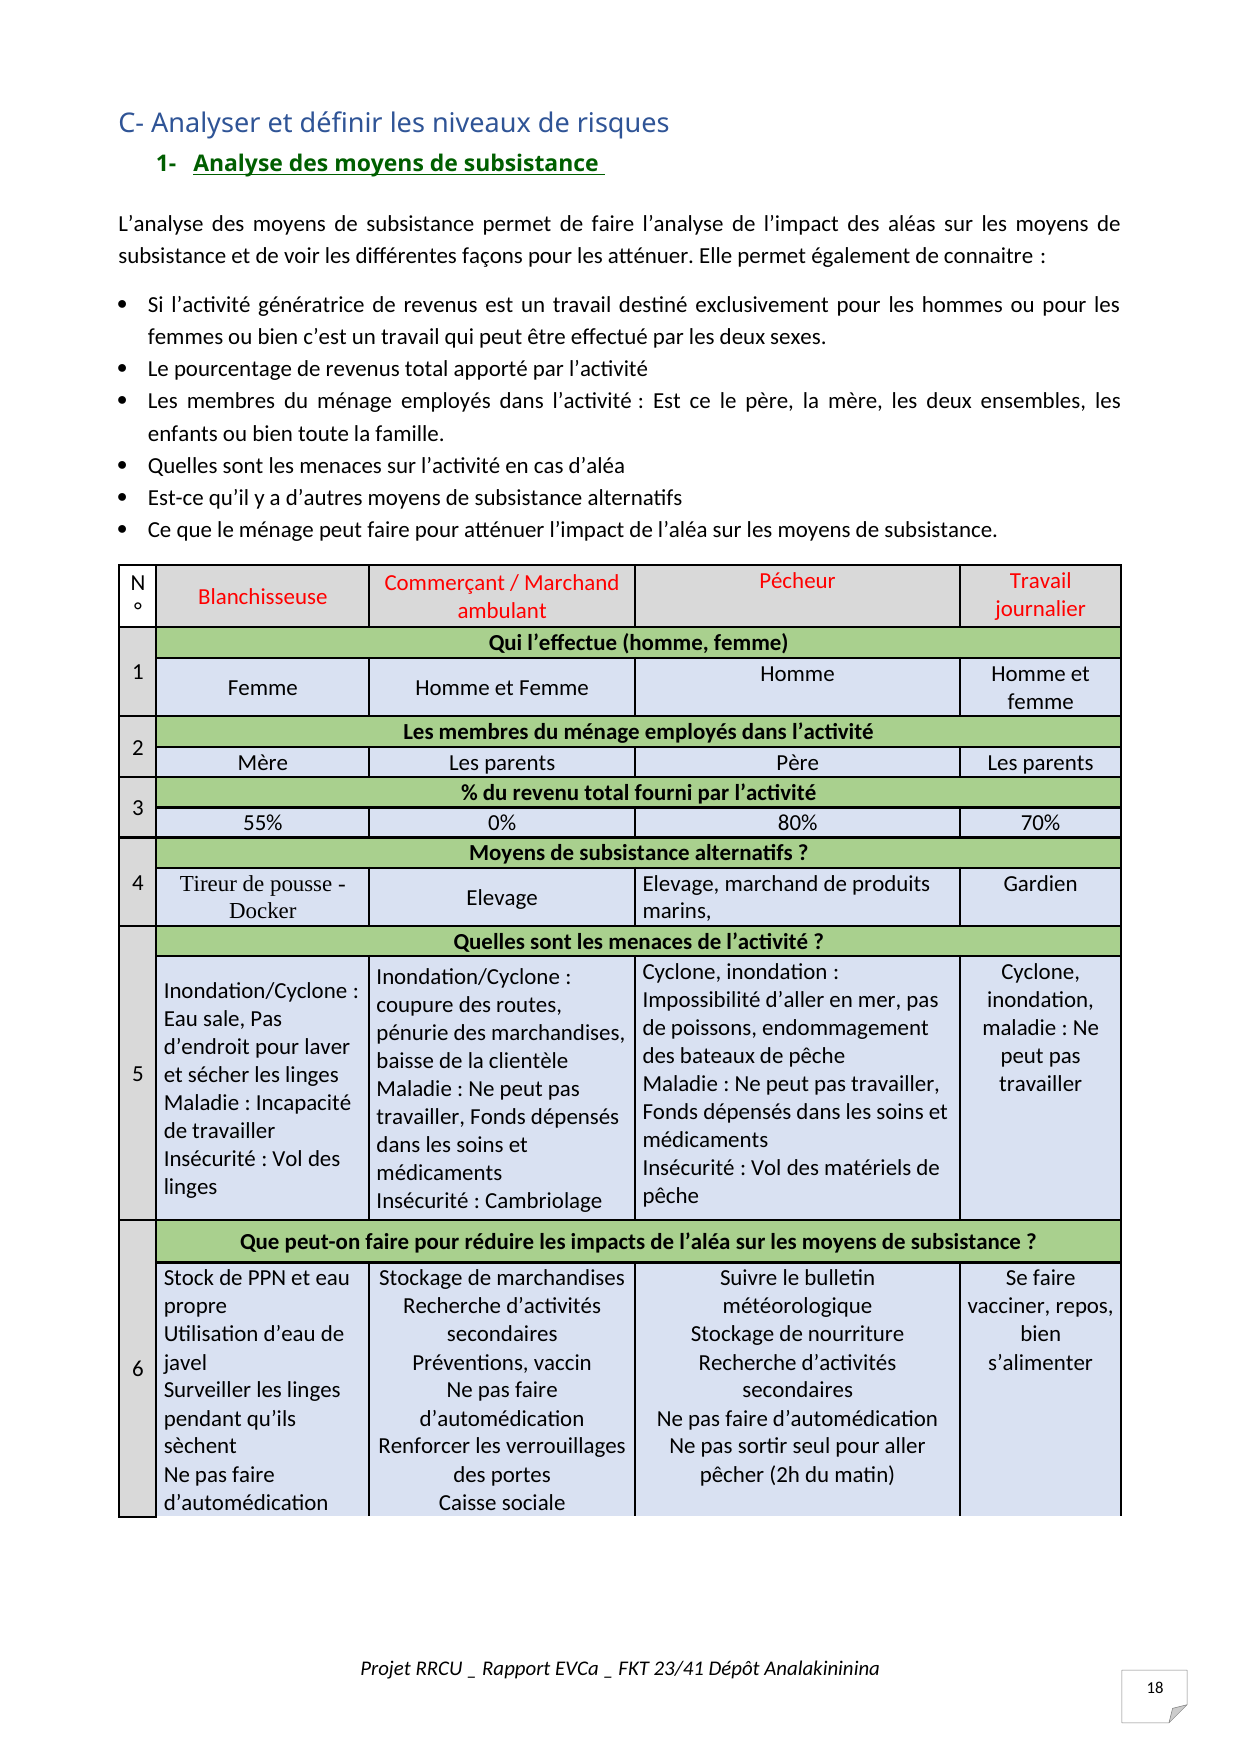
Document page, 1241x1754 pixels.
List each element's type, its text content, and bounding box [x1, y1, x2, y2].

table_cell 1 [120, 628, 155, 715]
list Les membres du ménage employés dans l’activité : Est ce le père, la mère, les deux ensembles, les enfants ou bien toute la famille. [118, 387, 1122, 447]
table_cell Qui l’effectue (homme, femme) [157, 628, 1120, 657]
table_cell 3 [120, 778, 155, 836]
table_cell Suivre le bulletin météorologique Stockage de nourriture Recherche d’activités secondaires Ne pas faire d’automédication Ne pas sortir seul pour aller pêcher (2h du matin) [636, 1264, 959, 1516]
subtitle Analyse des moyens de subsistance [156, 147, 1122, 178]
table_cell Homme et femme [961, 659, 1120, 715]
table_cell Mère [157, 748, 368, 776]
table_cell Les membres du ménage employés dans l’activité [157, 717, 1120, 746]
text L’analyse des moyens de subsistance permet de faire l’analyse de l’impact des aléas sur les moyens de subsistance et de voir les différentes façons pour les atténuer. Elle permet également de connaitre : [118, 209, 1122, 269]
table_cell Femme [157, 659, 368, 715]
table_cell Père [636, 748, 959, 776]
list Si l’activité génératrice de revenus est un travail destiné exclusivement pour les hommes ou pour les femmes ou bien c’est un travail qui peut être effectué par les deux sexes. [118, 290, 1122, 350]
table_cell 0% [370, 809, 634, 836]
table_cell Que peut-on faire pour réduire les impacts de l’aléa sur les moyens de subsistance ? [157, 1221, 1120, 1261]
table_header Travail journalier [961, 566, 1120, 626]
table_cell Inondation/Cyclone : Eau sale, Pas d’endroit pour laver et sécher les linges Maladie : Incapacité de travailler Insécurité : Vol des linges [157, 957, 368, 1219]
list Le pourcentage de revenus total apporté par l’activité [118, 354, 1122, 382]
table_cell 4 [120, 839, 155, 925]
table_header Commerçant / Marchand ambulant [370, 566, 634, 626]
table_cell Elevage, marchand de produits marins, [636, 869, 959, 925]
table_cell Les parents [370, 748, 634, 776]
table_cell 2 [120, 717, 155, 776]
table_cell 70% [961, 809, 1120, 836]
table_cell Stockage de marchandises Recherche d’activités secondaires Préventions, vaccin Ne pas faire d’automédication Renforcer les verrouillages des portes Caisse sociale [370, 1264, 634, 1516]
table_cell Homme et Femme [370, 659, 634, 715]
table_cell Moyens de subsistance alternatifs ? [157, 839, 1120, 867]
table_cell Stock de PPN et eau propre Utilisation d’eau de javel Surveiller les linges pendant qu’ils sèchent Ne pas faire d’automédication [157, 1264, 368, 1516]
table_cell Homme [636, 659, 959, 715]
table_cell 5 [120, 927, 155, 1219]
table_header Blanchisseuse [157, 566, 368, 626]
table_cell Inondation/Cyclone : coupure des routes, pénurie des marchandises, baisse de la clientèle Maladie : Ne peut pas travailler, Fonds dépensés dans les soins et médicaments Insécurité : Cambriolage [370, 957, 634, 1219]
list Quelles sont les menaces sur l’activité en cas d’aléa [118, 451, 1122, 479]
table_cell 80% [636, 809, 959, 836]
table_cell Cyclone, inondation : Impossibilité d’aller en mer, pas de poissons, endommagement des bateaux de pêche Maladie : Ne peut pas travailler, Fonds dépensés dans les soins et médicaments Insécurité : Vol des matériels de pêche [636, 957, 959, 1219]
table_cell Quelles sont les menaces de l’activité ? [157, 927, 1120, 955]
table_cell 6 [120, 1221, 155, 1516]
table_cell Les parents [961, 748, 1120, 776]
subtitle C- Analyser et définir les niveaux de risques [118, 103, 1122, 140]
table_cell 55% [157, 809, 368, 836]
table_header Pécheur [636, 566, 959, 626]
table_cell Se faire vacciner, repos, bien s’alimenter [961, 1264, 1120, 1516]
table_header N° [120, 566, 155, 626]
table_cell Cyclone, inondation, maladie : Ne peut pas travailler [961, 957, 1120, 1219]
table_cell % du revenu total fourni par l’activité [157, 778, 1120, 806]
list Est-ce qu’il y a d’autres moyens de subsistance alternatifs [118, 483, 1122, 511]
table_cell Elevage [370, 869, 634, 925]
table_cell Gardien [961, 869, 1120, 925]
table_cell Tireur de pousse - Docker [157, 869, 368, 925]
list Ce que le ménage peut faire pour atténuer l’impact de l’aléa sur les moyens de subsistance. [118, 515, 1122, 543]
